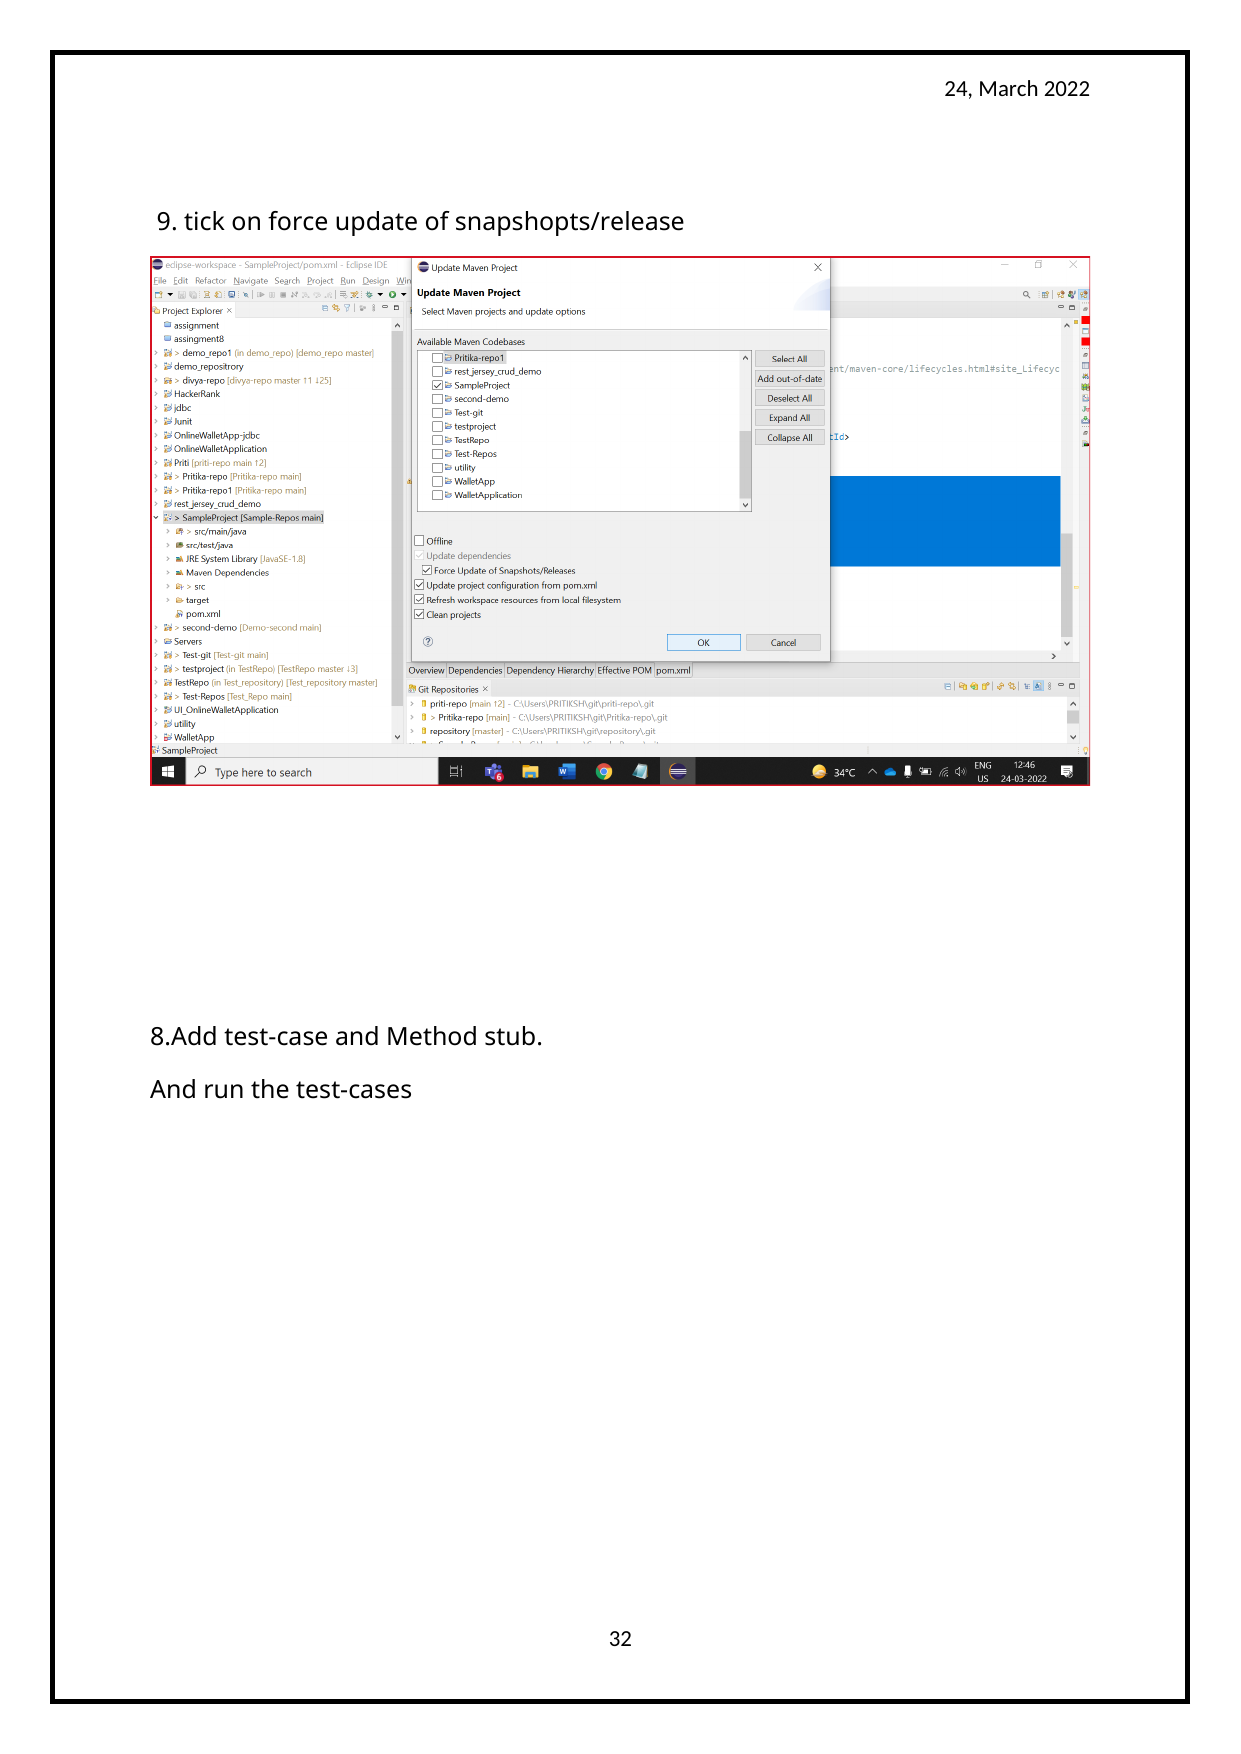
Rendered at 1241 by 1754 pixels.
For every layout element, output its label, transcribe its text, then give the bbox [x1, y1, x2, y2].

picture [150, 256, 1091, 786]
text 8.Add test-case and Method stub. [150, 1018, 1090, 1052]
text 9. tick on force update of snapshopts/release [150, 203, 1090, 237]
text And run the test-cases [150, 1072, 1090, 1106]
